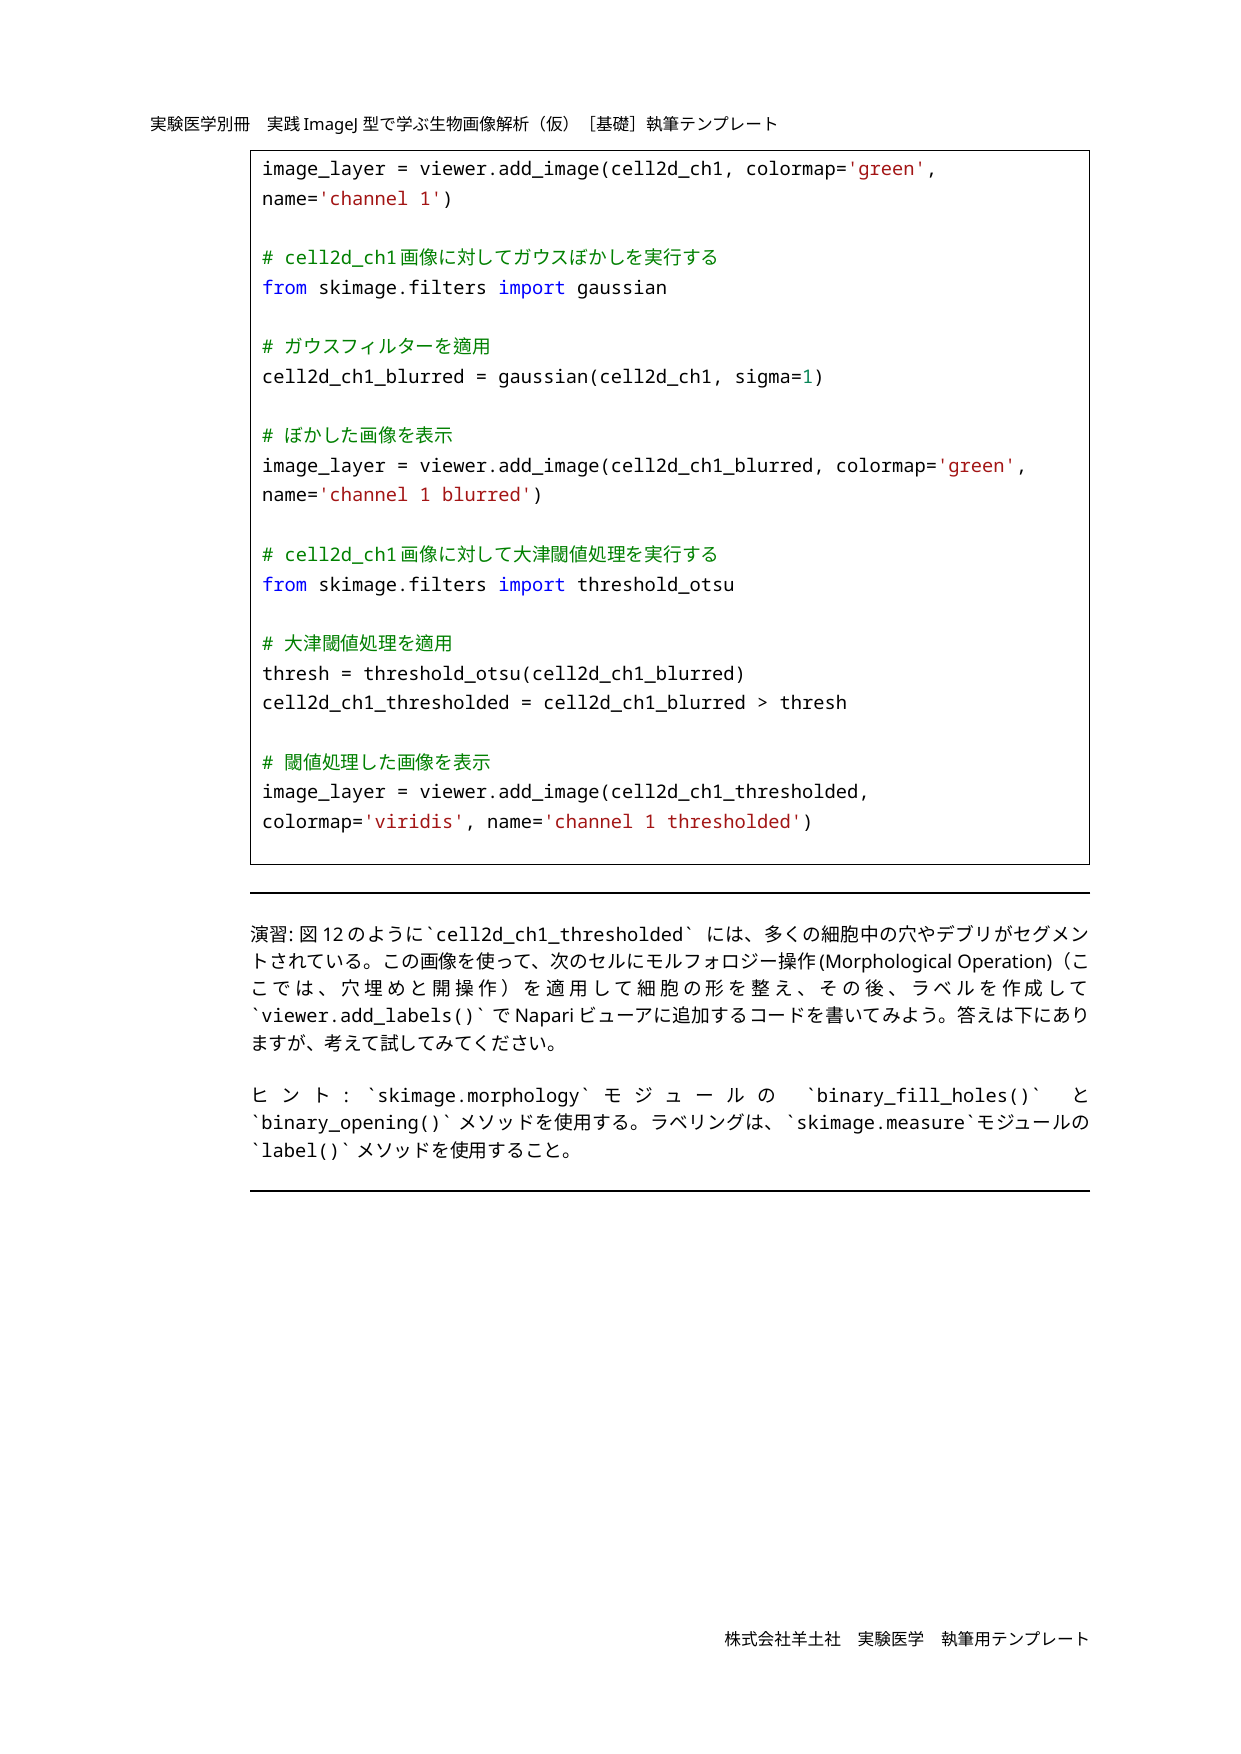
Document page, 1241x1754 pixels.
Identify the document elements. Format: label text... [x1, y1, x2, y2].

text ヒント: `skimage.morphology`モジュールの `binary_fill_holes()` と `binary_opening()` メソッドを使用する。ラベリングは、`skimage.measure`モジュールの `label()` メソッドを使用すること。 [250, 1081, 1090, 1162]
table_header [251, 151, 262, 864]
text 演習: 図12のように`cell2d_ch1_thresholded` には、多くの細胞中の穴やデブリがセグメントされている。この画像を使って、次のセルにモルフォロジー操作(Morphological Operation)（ここでは、穴埋めと開操作）を適用して細胞の形を整え、その後、ラベルを作成して `viewer.add_labels()` でNapariビューアに追加するコードを書いてみよう。答えは下にありますが、考えて試してみてください。 [250, 919, 1090, 1055]
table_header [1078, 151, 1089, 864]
